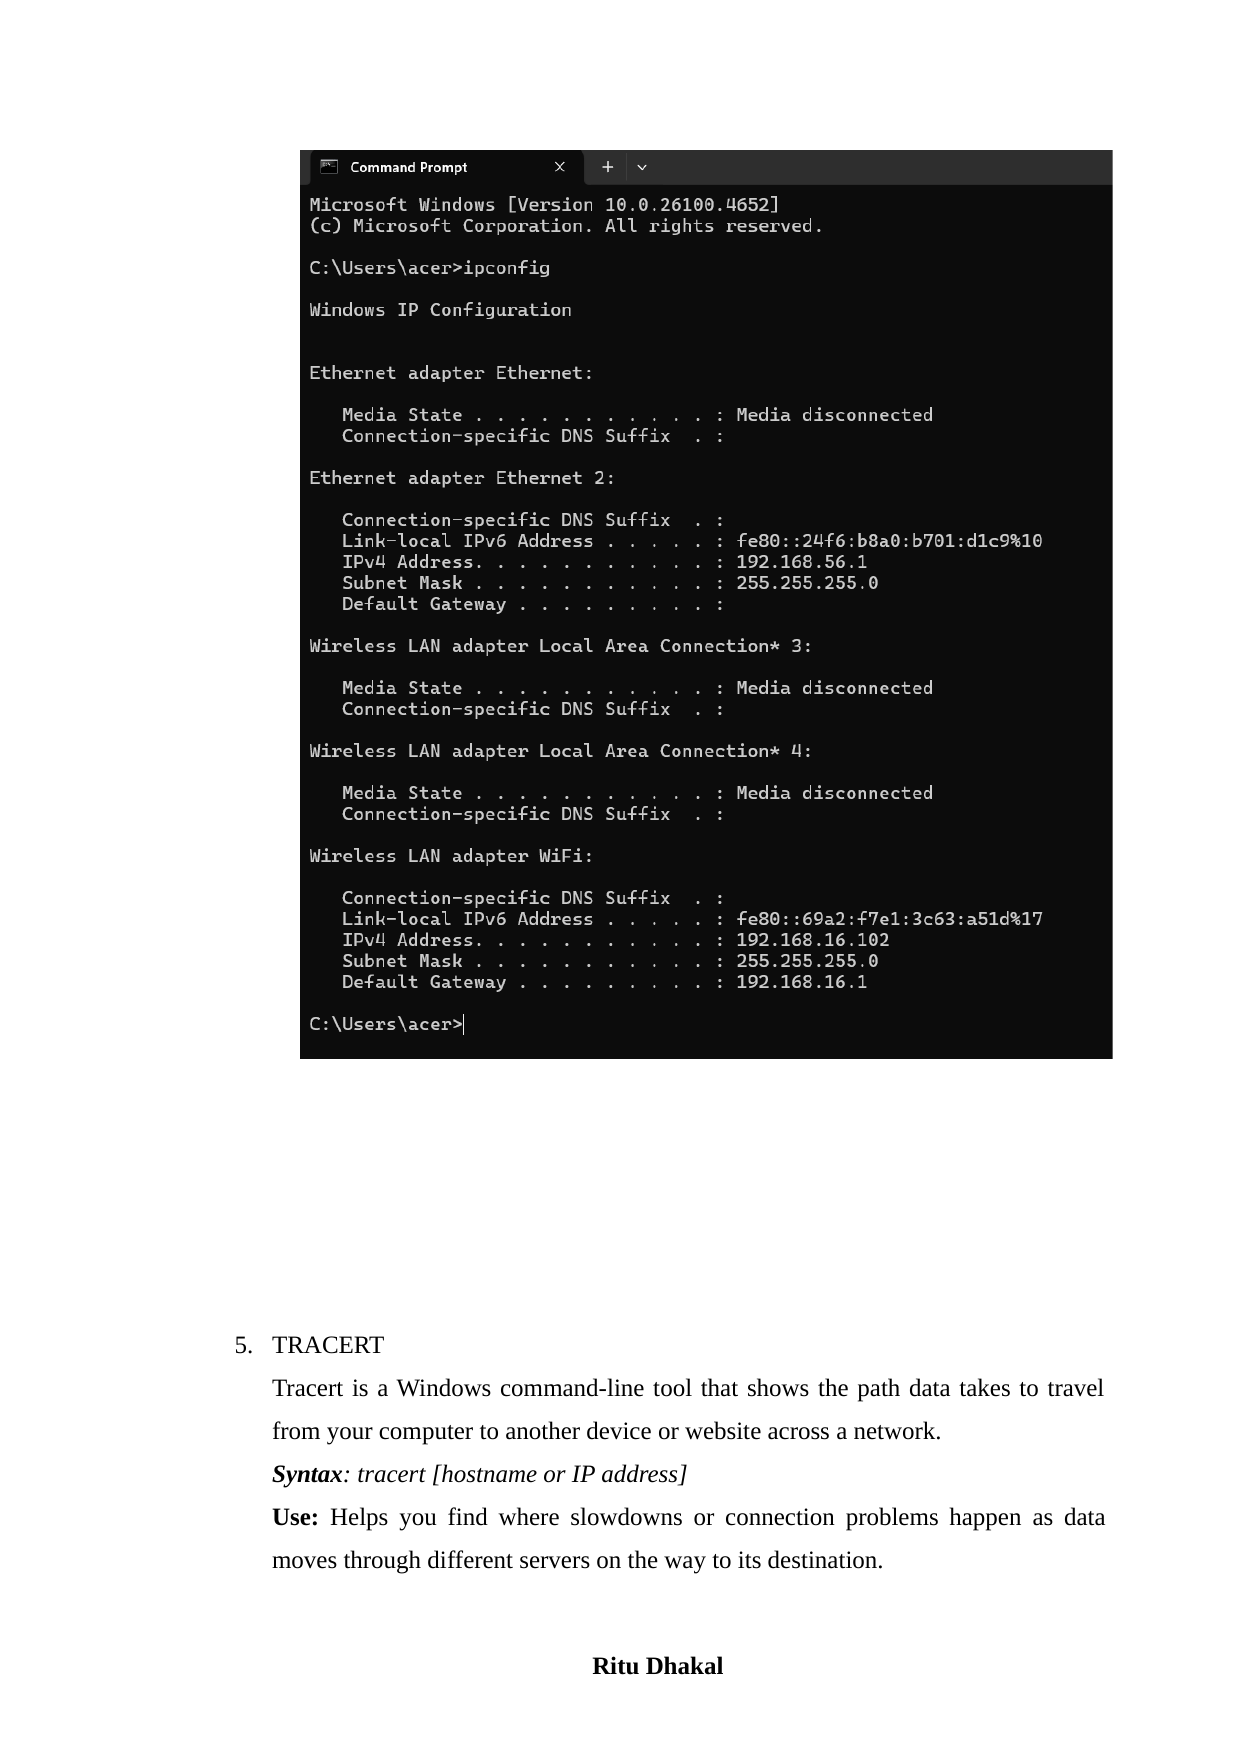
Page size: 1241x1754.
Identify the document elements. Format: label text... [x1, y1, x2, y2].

list Syntax: tracert [hostname or IP address] [272, 1459, 1106, 1488]
picture [300, 150, 1113, 1059]
list Use: Helps you find where slowdowns or connection problems happen as data moves through different servers on the way to its destination. [272, 1502, 1106, 1574]
list TRACERT [234, 1330, 1106, 1358]
list Tracert is a Windows command-line tool that shows the path data takes to travel from your computer to another device or website across a network. [272, 1373, 1106, 1445]
